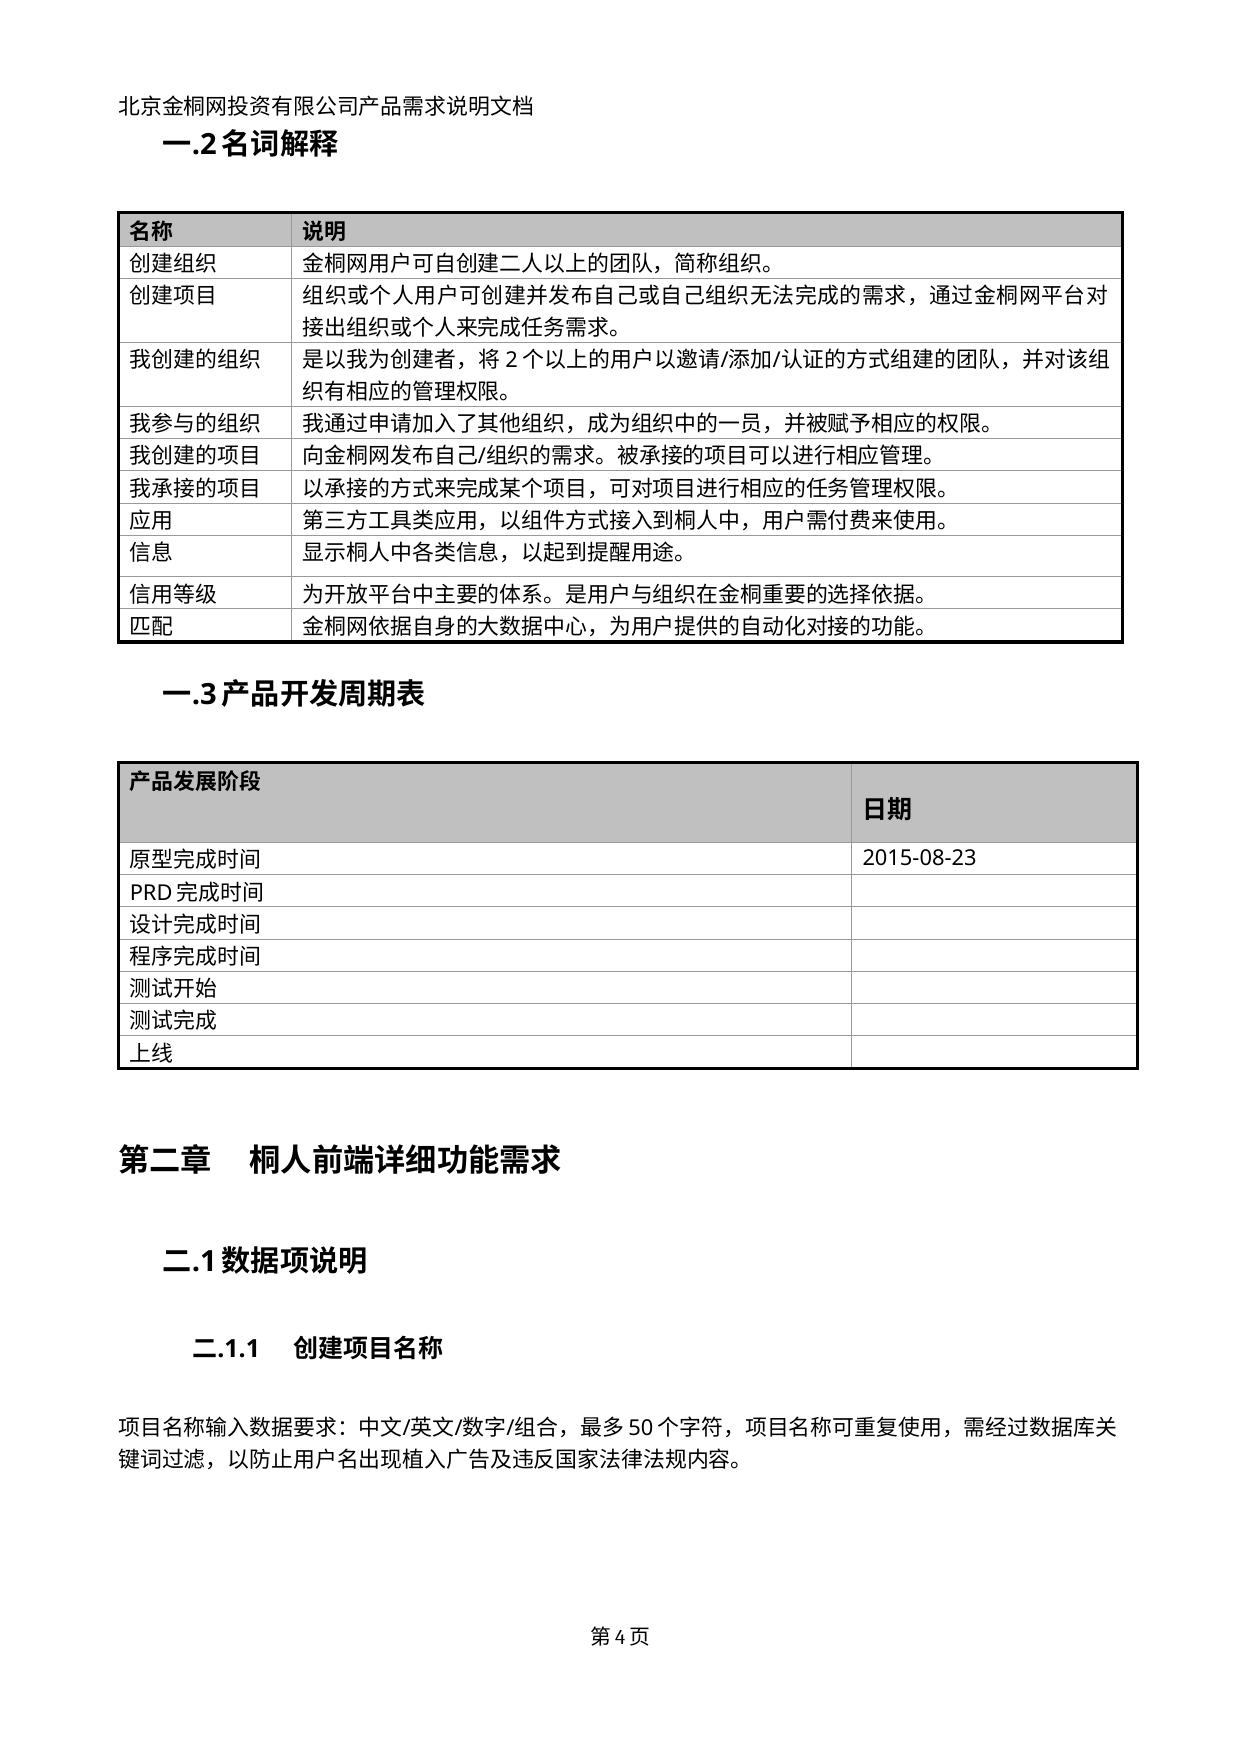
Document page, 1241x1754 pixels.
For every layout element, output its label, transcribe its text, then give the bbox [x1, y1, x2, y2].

table_cell 是以我为创建者，将2个以上的用户以邀请/添加/认证的方式组建的团队，并对该组织有相应的管理权限。 [292, 343, 1121, 406]
text 名词解释 [162, 120, 1122, 163]
table_header 说明 [292, 214, 1121, 246]
table_cell [852, 1036, 1136, 1067]
table_cell 设计完成时间 [120, 907, 851, 938]
table_header 产品发展阶段 [120, 764, 851, 842]
table_cell 匹配 [120, 609, 291, 640]
table_cell 上线 [120, 1036, 851, 1067]
table_cell 创建项目 [120, 279, 291, 342]
table_cell 显示桐人中各类信息，以起到提醒用途。 [292, 536, 1121, 576]
text 数据项说明 [162, 1238, 1122, 1280]
table_cell 原型完成时间 [120, 843, 851, 874]
table_cell 金桐网用户可自创建二人以上的团队，简称组织。 [292, 247, 1121, 278]
table_cell 以承接的方式来完成某个项目，可对项目进行相应的任务管理权限。 [292, 471, 1121, 502]
text 桐人前端详细功能需求 [118, 1136, 1122, 1181]
table_header 日期 [852, 764, 1136, 842]
table_cell 我创建的项目 [120, 439, 291, 470]
text 创建项目名称 [192, 1328, 1122, 1364]
table_cell 金桐网依据自身的大数据中心，为用户提供的自动化对接的功能。 [292, 609, 1121, 640]
table_cell 程序完成时间 [120, 940, 851, 971]
table_cell 组织或个人用户可创建并发布自己或自己组织无法完成的需求，通过金桐网平台对接出组织或个人来完成任务需求。 [292, 279, 1121, 342]
table_cell 我通过申请加入了其他组织，成为组织中的一员，并被赋予相应的权限。 [292, 407, 1121, 438]
table_cell 向金桐网发布自己/组织的需求。被承接的项目可以进行相应管理。 [292, 439, 1121, 470]
table_cell 2015-08-23 [852, 843, 1136, 874]
table_cell [852, 940, 1136, 971]
table_cell PRD完成时间 [120, 875, 851, 906]
table_cell 为开放平台中主要的体系。是用户与组织在金桐重要的选择依据。 [292, 577, 1121, 608]
text 项目名称输入数据要求：中文/英文/数字/组合，最多50个字符，项目名称可重复使用，需经过数据库关键词过滤，以防止用户名出现植入广告及违反国家法律法规内容。 [118, 1410, 1122, 1473]
table_cell 第三方工具类应用，以组件方式接入到桐人中，用户需付费来使用。 [292, 504, 1121, 534]
table_cell [852, 907, 1136, 938]
table_cell 信用等级 [120, 577, 291, 608]
table_cell 我参与的组织 [120, 407, 291, 438]
text 产品开发周期表 [162, 671, 1122, 713]
table_cell [852, 875, 1136, 906]
table_cell 应用 [120, 504, 291, 534]
table_cell 创建组织 [120, 247, 291, 278]
table_cell 我承接的项目 [120, 471, 291, 502]
table_cell 信息 [120, 536, 291, 576]
table_header 名称 [120, 214, 291, 246]
table_cell [852, 972, 1136, 1003]
table_cell 测试开始 [120, 972, 851, 1003]
table_cell [852, 1004, 1136, 1035]
table_cell 测试完成 [120, 1004, 851, 1035]
table_cell 我创建的组织 [120, 343, 291, 406]
